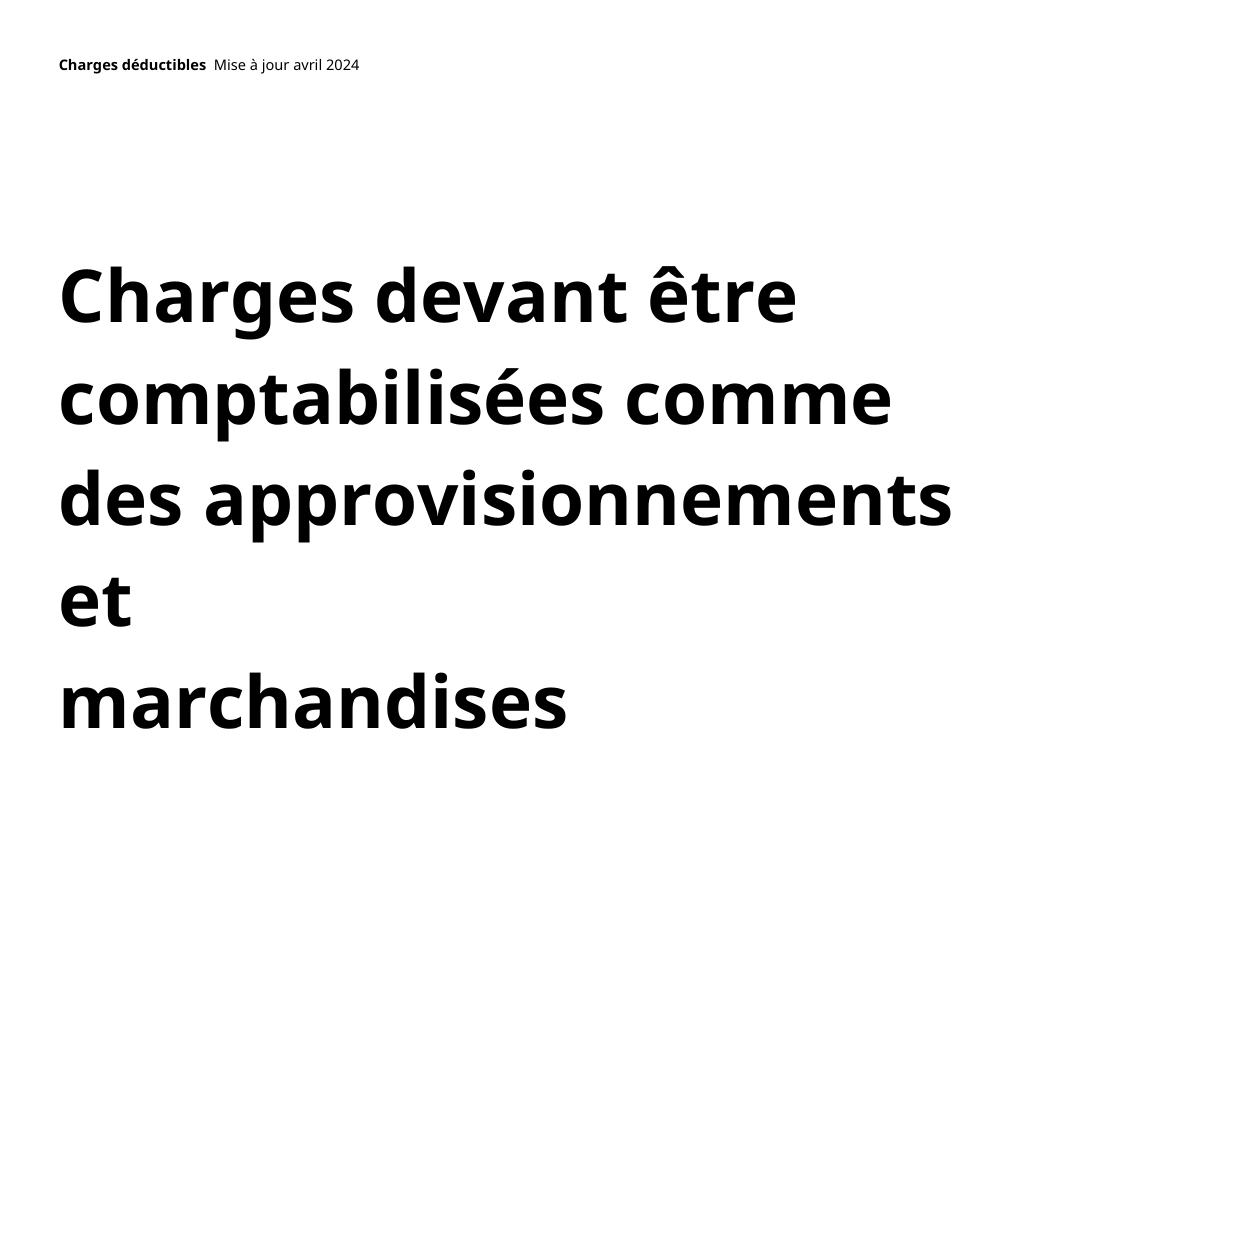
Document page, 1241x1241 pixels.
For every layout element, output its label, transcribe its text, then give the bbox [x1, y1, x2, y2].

text Charges devant être comptabilisées comme des approvisionnements et marchandises [58, 245, 1036, 750]
text Charges déductibles Mise à jour avril 2024 [58, 54, 1186, 74]
